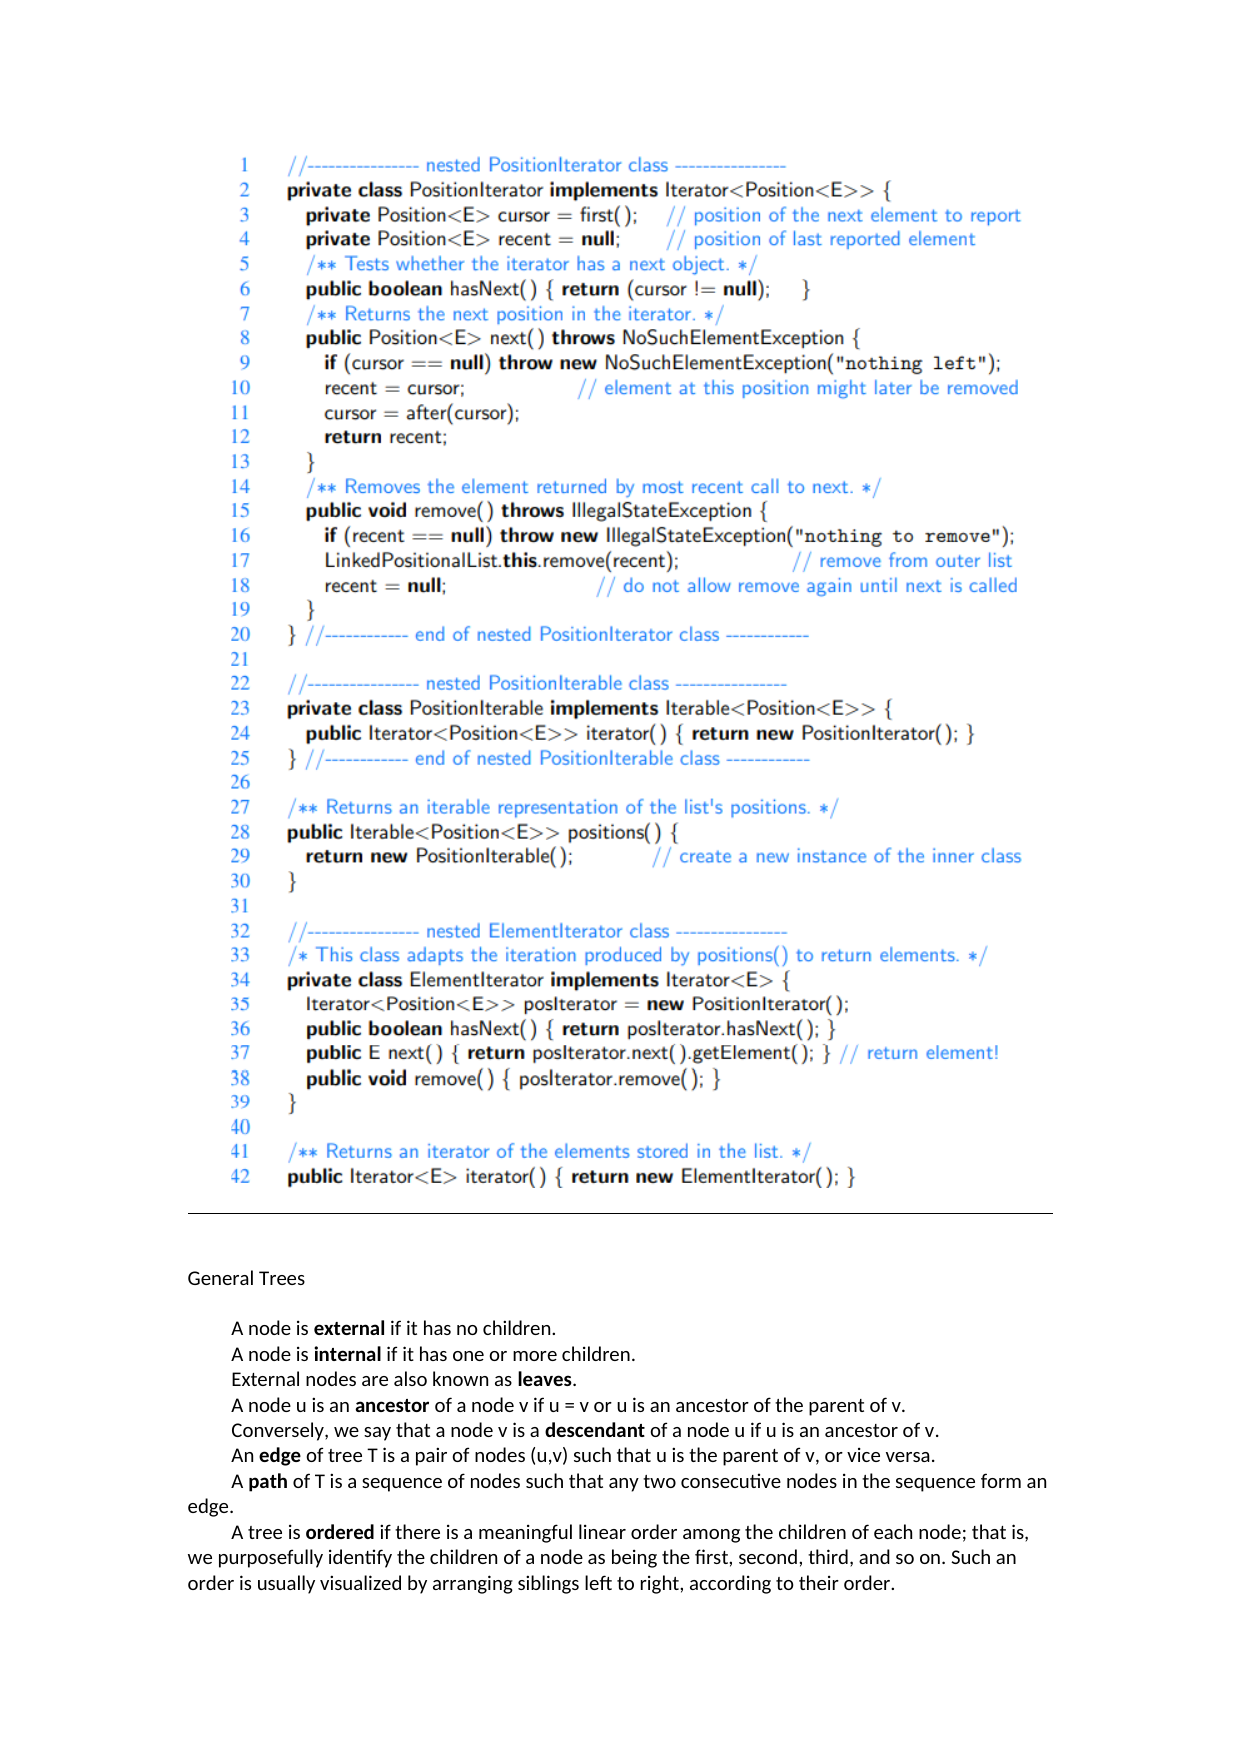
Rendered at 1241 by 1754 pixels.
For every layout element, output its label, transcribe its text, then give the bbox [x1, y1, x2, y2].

list A path of T is a sequence of nodes such that any two consecutive nodes in the sequence form an edge. [187, 1468, 1053, 1519]
list Conversely, we say that a node v is a descendant of a node u if u is an ancestor of v. [187, 1417, 1053, 1443]
list A tree is ordered if there is a meaningful linear order among the children of each node; that is, we purposefully identify the children of a node as being the first, second, third, and so on. Such an order is usually visualized by arranging siblings left to right, according to their order. [187, 1519, 1053, 1595]
picture [231, 150, 1033, 1188]
list General Trees [187, 1265, 1053, 1290]
list External nodes are also known as leaves. [187, 1366, 1053, 1392]
list An edge of tree T is a pair of nodes (u,v) such that u is the parent of v, or vice versa. [187, 1443, 1053, 1468]
list A node u is an ancestor of a node v if u = v or u is an ancestor of the parent of v. [187, 1392, 1053, 1417]
list A node is external if it has no children. [187, 1316, 1053, 1341]
list A node is internal if it has one or more children. [187, 1341, 1053, 1366]
